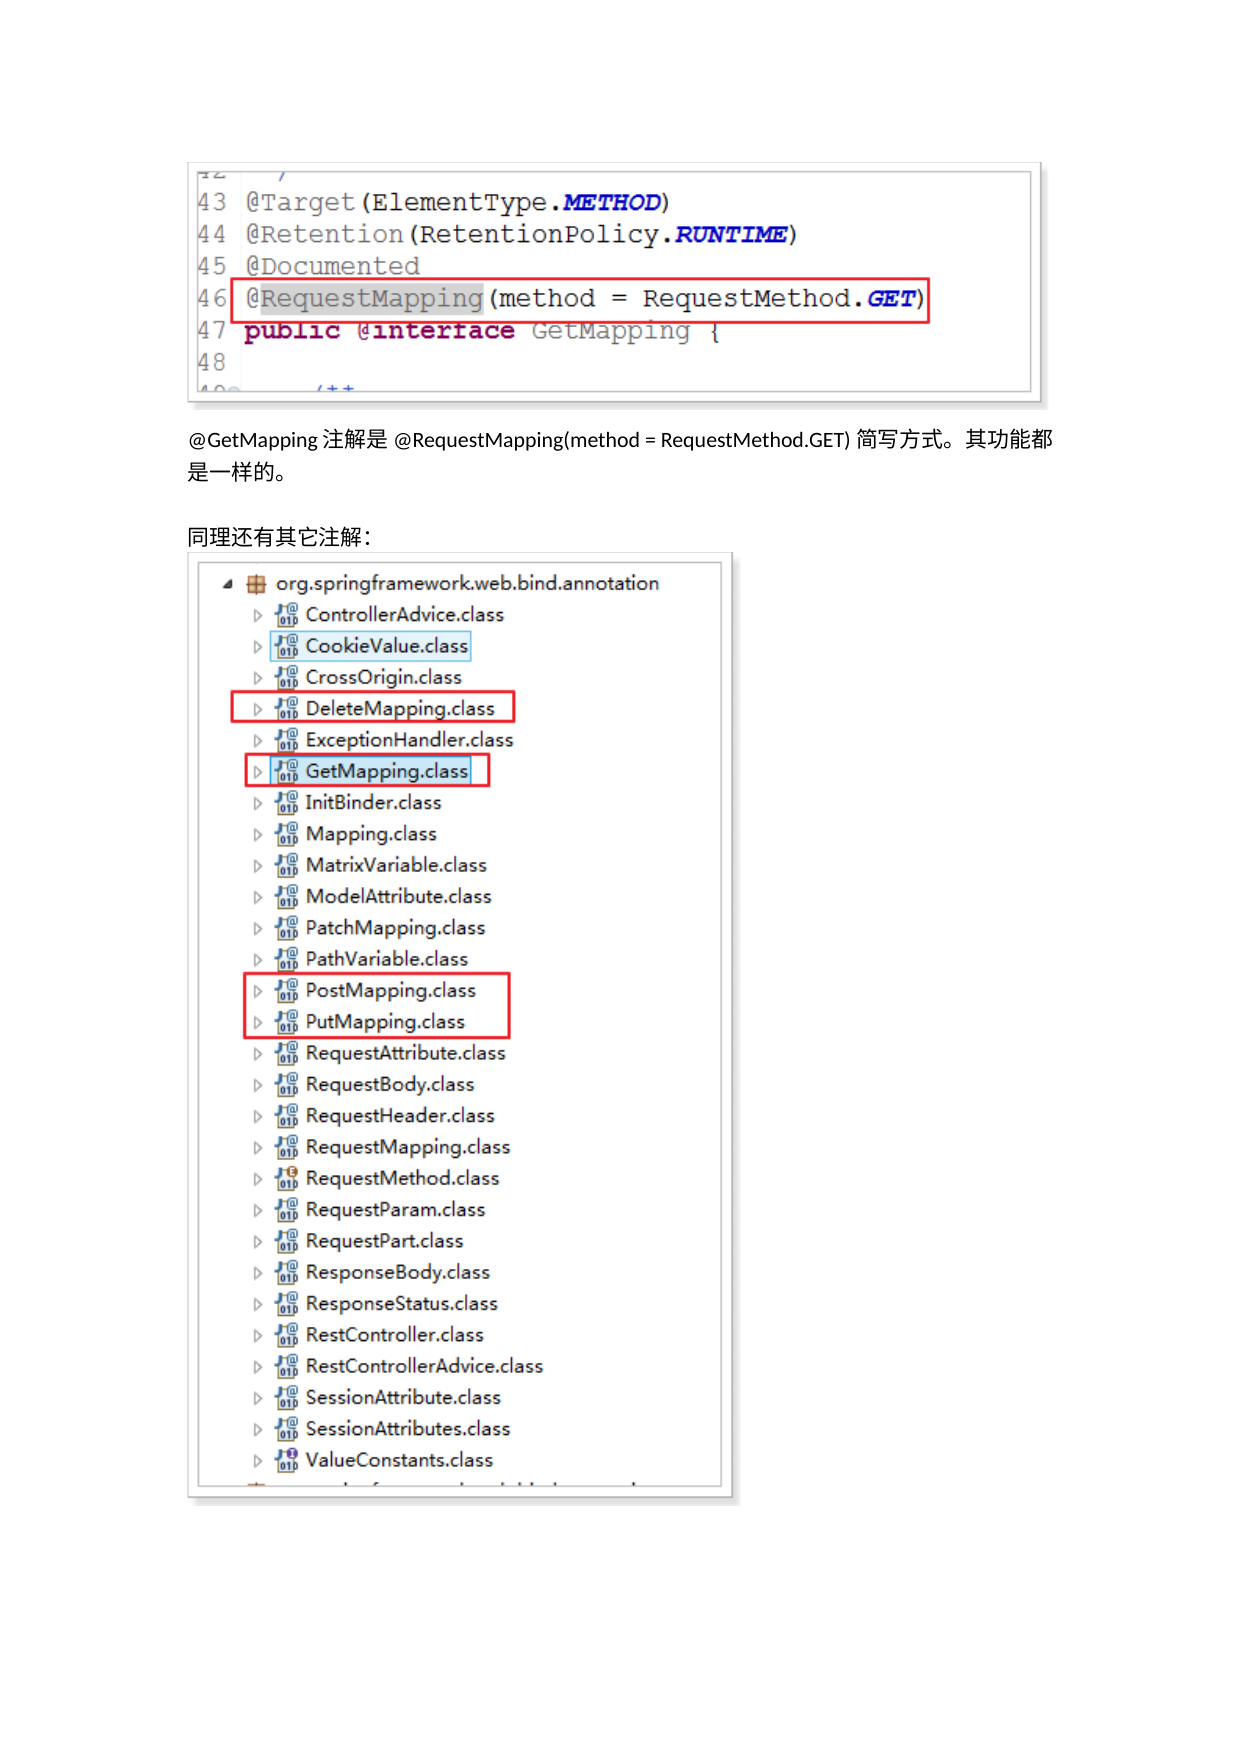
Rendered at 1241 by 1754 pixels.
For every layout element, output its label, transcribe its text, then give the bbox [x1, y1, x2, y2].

text @GetMapping注解是 @RequestMapping(method = RequestMethod.GET) 简写方式。其功能都是一样的。 [187, 422, 1053, 487]
text 同理还有其它注解： [187, 519, 1053, 552]
picture [187, 162, 1049, 410]
picture [187, 552, 741, 1506]
